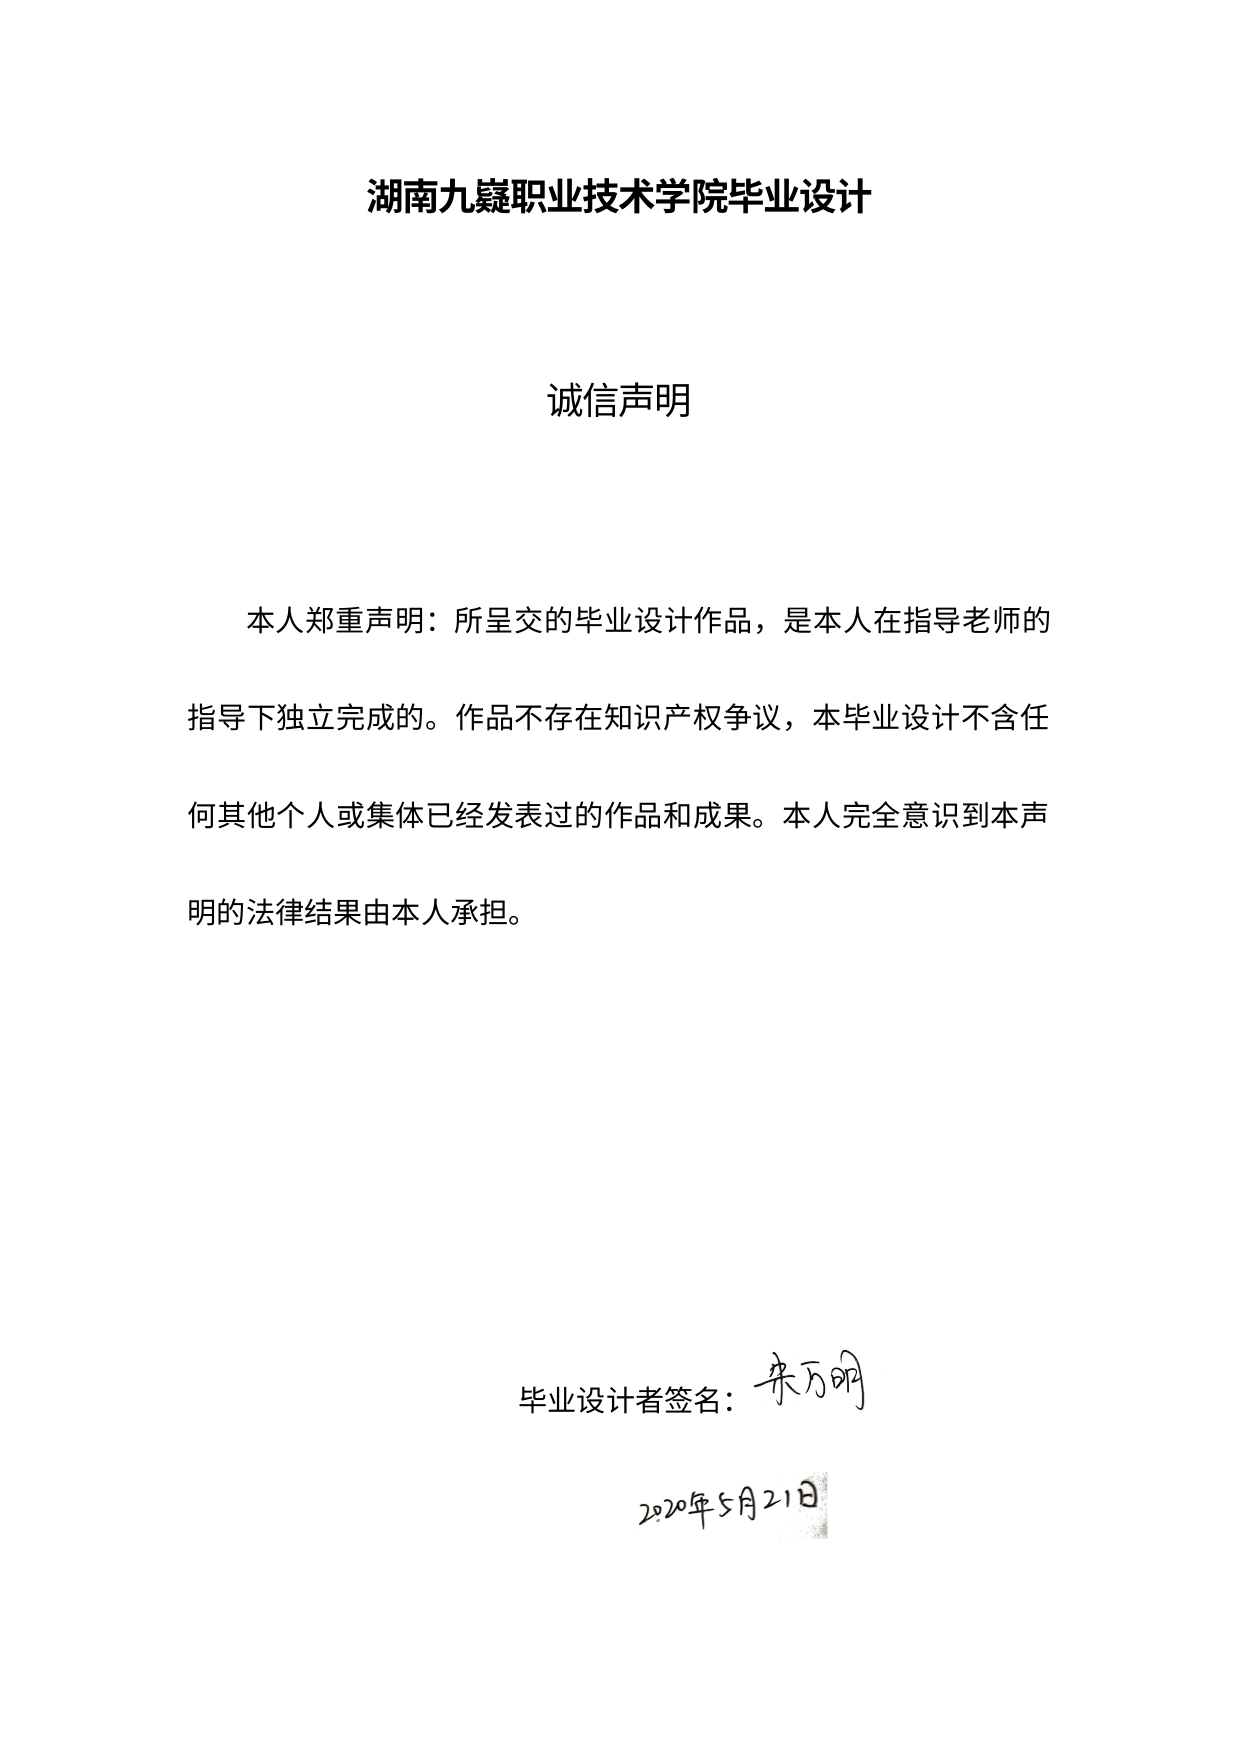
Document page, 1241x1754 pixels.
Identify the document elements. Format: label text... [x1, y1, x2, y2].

text 毕业设计者签名： [187, 1344, 994, 1442]
picture [631, 1472, 828, 1539]
picture [751, 1344, 882, 1412]
text 湖南九嶷职业技术学院毕业设计 [187, 162, 1053, 227]
text 本人郑重声明：所呈交的毕业设计作品，是本人在指导老师的指导下独立完成的。作品不存在知识产权争议，本毕业设计不含任何其他个人或集体已经发表过的作品和成果。本人完全意识到本声明的法律结果由本人承担。 [187, 586, 1053, 943]
text 诚信声明 [187, 366, 1053, 431]
